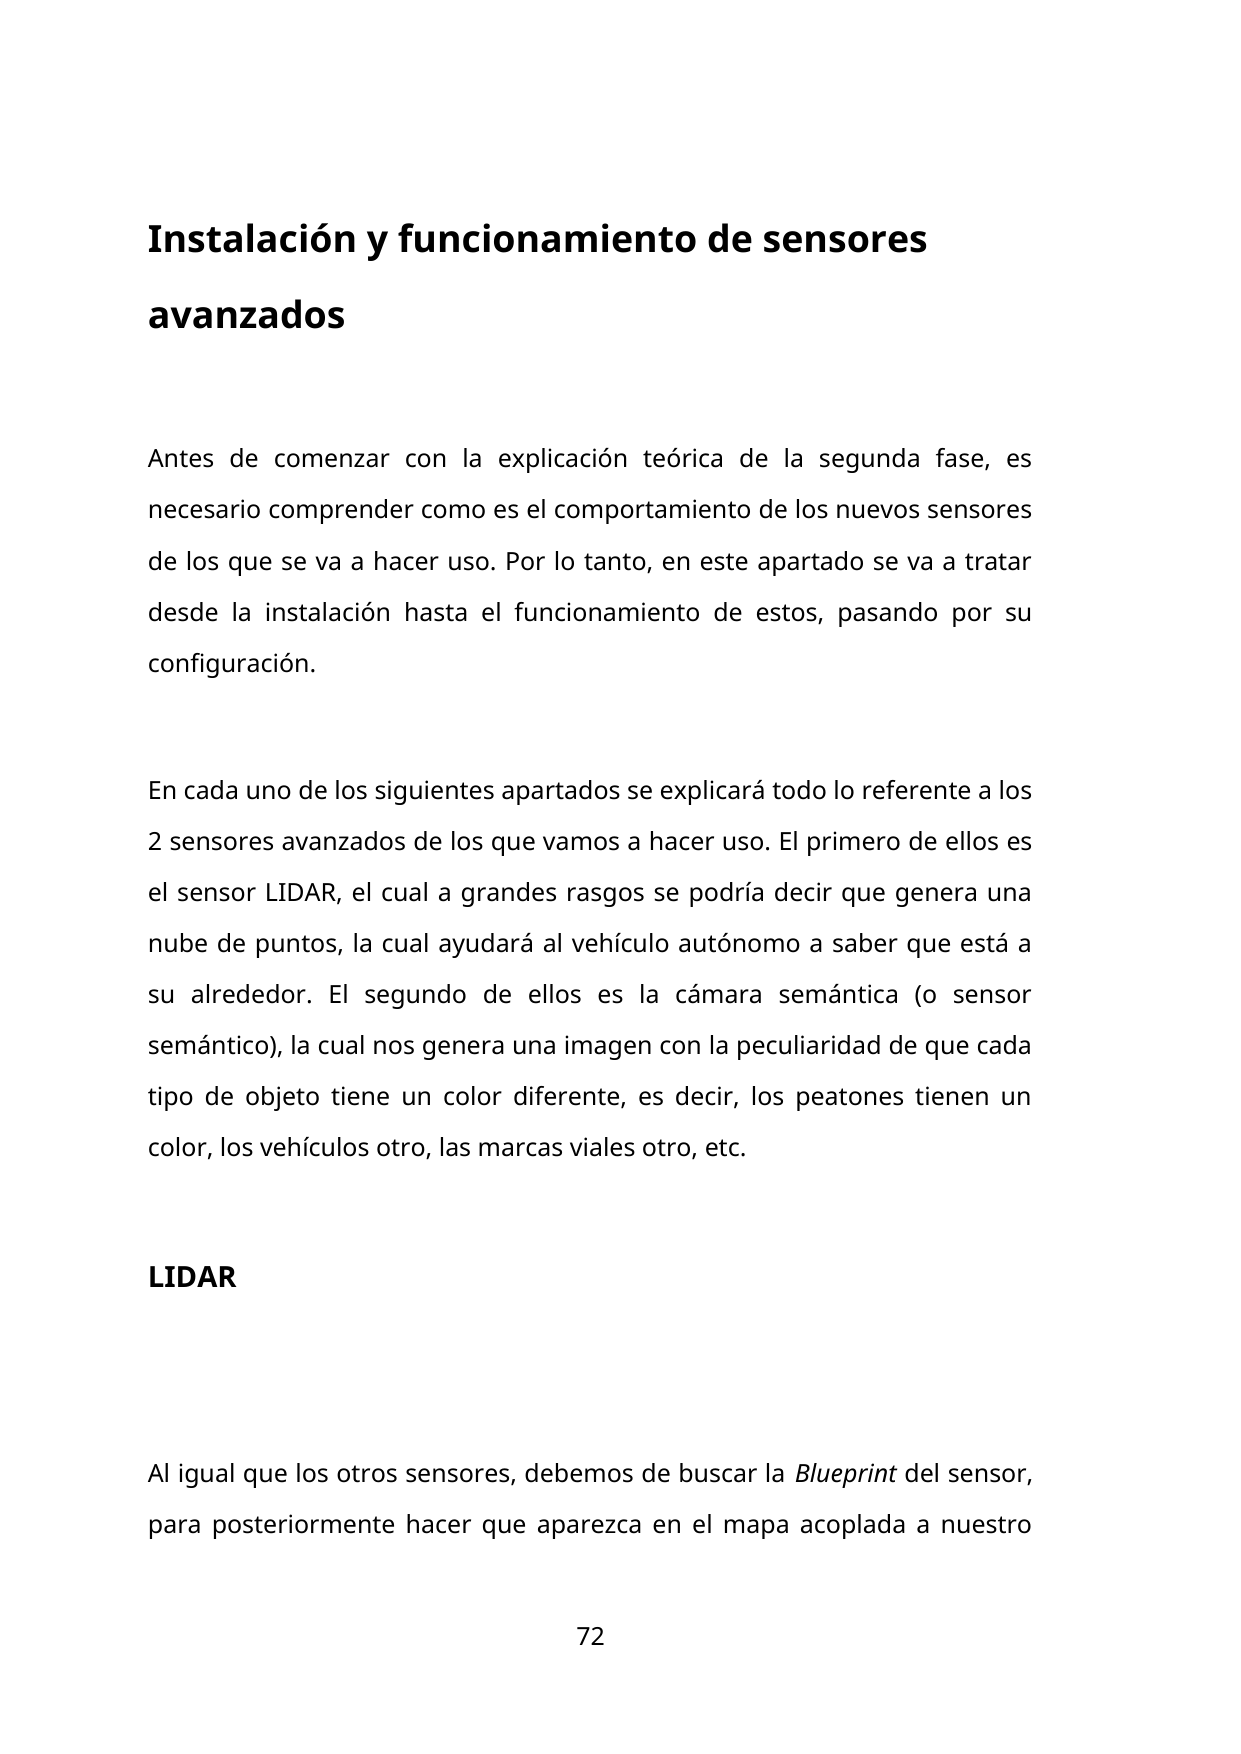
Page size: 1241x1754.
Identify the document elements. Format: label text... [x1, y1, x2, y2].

text Instalación y funcionamiento de sensores avanzados [148, 212, 1033, 339]
text Antes de comenzar con la explicación teórica de la segunda fase, es necesario comprender como es el comportamiento de los nuevos sensores de los que se va a hacer uso. Por lo tanto, en este apartado se va a tratar desde la instalación hasta el funcionamiento de estos, pasando por su configuración. [148, 441, 1033, 679]
text En cada uno de los siguientes apartados se explicará todo lo referente a los 2 sensores avanzados de los que vamos a hacer uso. El primero de ellos es el sensor LIDAR, el cual a grandes rasgos se podría decir que genera una nube de puntos, la cual ayudará al vehículo autónomo a saber que está a su alrededor. El segundo de ellos es la cámara semántica (o sensor semántico), la cual nos genera una imagen con la peculiaridad de que cada tipo de objeto tiene un color diferente, es decir, los peatones tienen un color, los vehículos otro, las marcas viales otro, etc. [148, 772, 1033, 1164]
text LIDAR [148, 1257, 1033, 1296]
